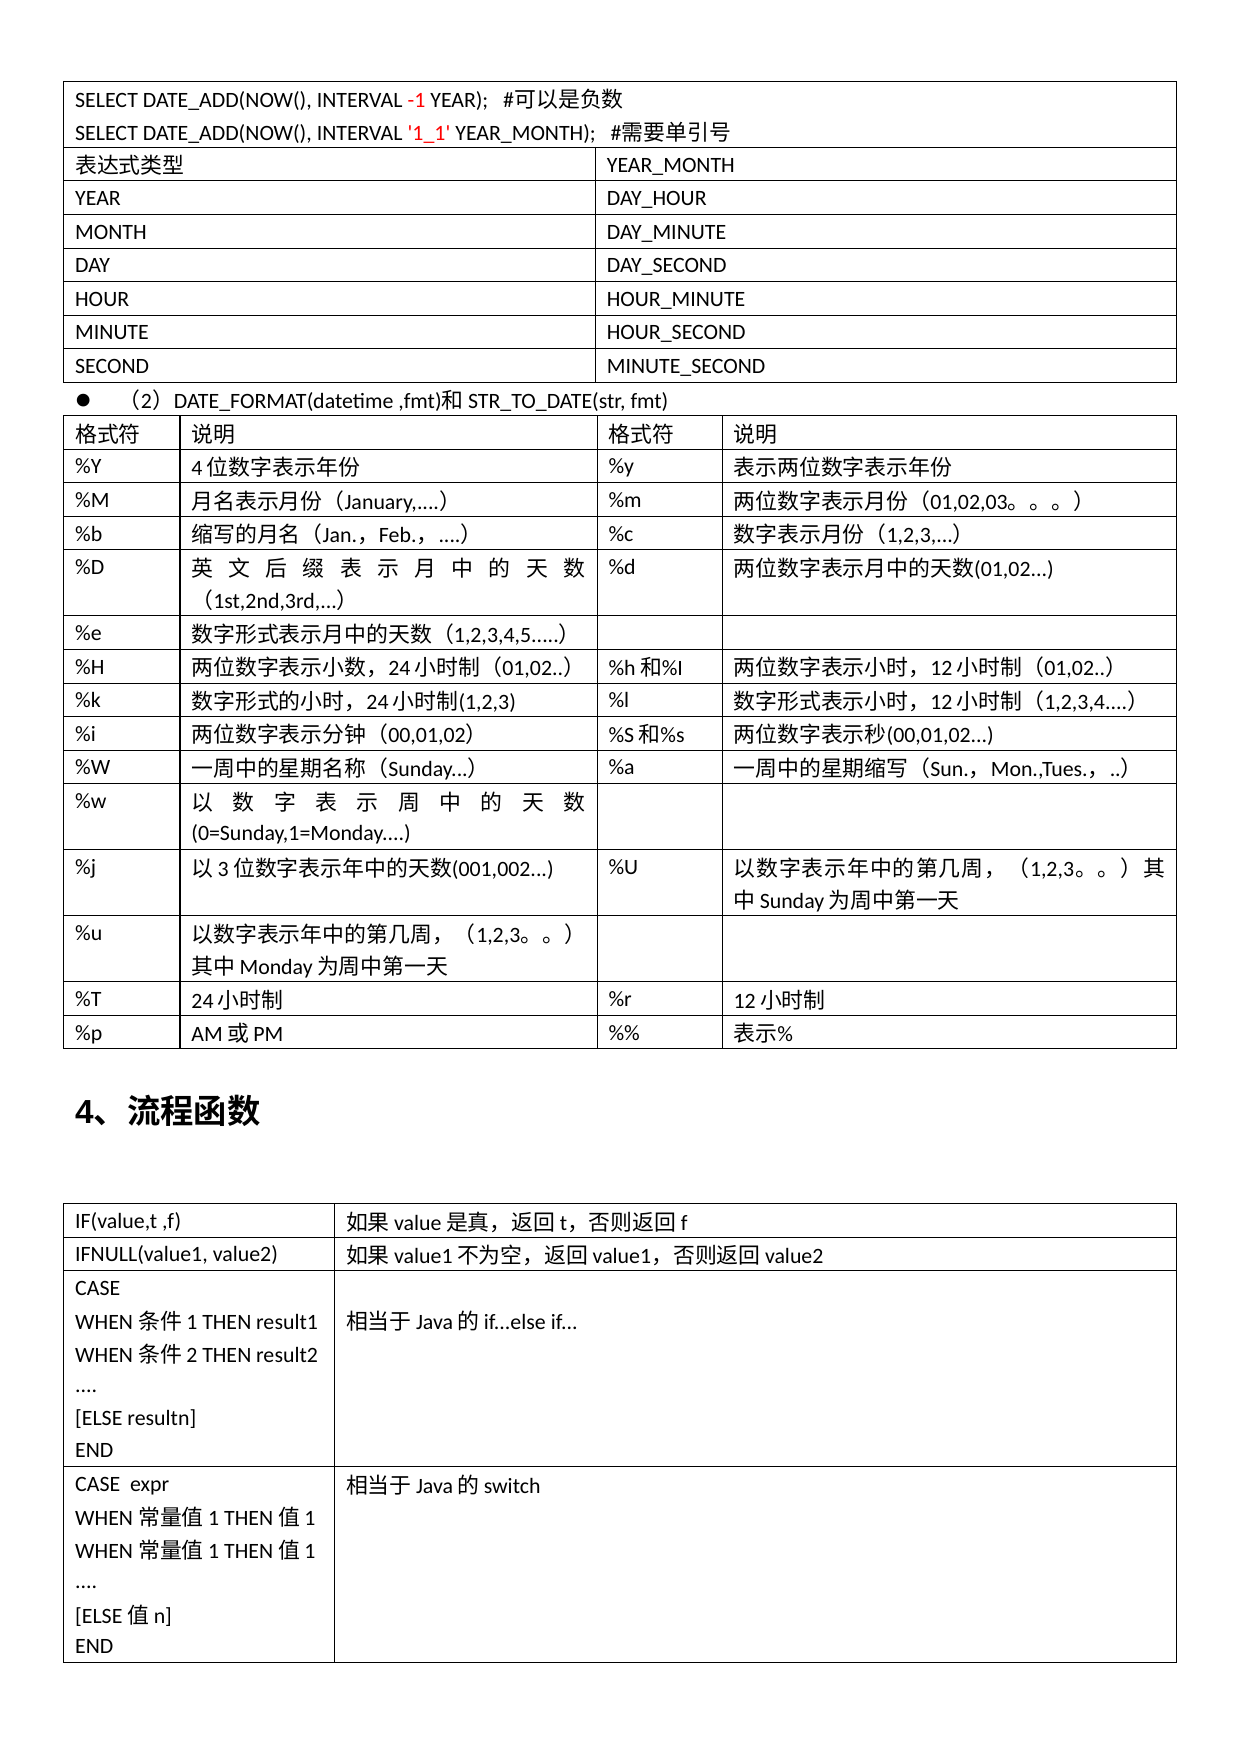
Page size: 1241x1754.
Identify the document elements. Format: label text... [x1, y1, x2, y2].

table_cell 24小时制 [181, 982, 597, 1015]
table_cell YEAR [64, 181, 595, 214]
table_header 说明 [723, 416, 1176, 449]
table_cell [598, 784, 722, 849]
table_cell %y [598, 450, 722, 482]
table_cell 两位数字表示月中的天数(01,02...) [723, 550, 1176, 615]
table_cell 缩写的月名（Jan.，Feb.，....） [181, 517, 597, 549]
table_cell DAY_SECOND [596, 249, 1176, 281]
table_cell 两位数字表示小时，12小时制（01,02..） [723, 650, 1176, 682]
table_cell HOUR_SECOND [596, 316, 1176, 348]
table_cell 相当于Java的if...else if... [335, 1271, 1176, 1466]
table_cell %b [64, 517, 179, 549]
table_cell 表示两位数字表示年份 [723, 450, 1176, 482]
table_cell 一周中的星期名称（Sunday...） [181, 751, 597, 783]
table_cell %u [64, 916, 179, 981]
table_cell 两位数字表示小数，24小时制（01,02..） [181, 650, 597, 682]
table_cell 表达式类型 [64, 148, 595, 180]
table_cell AM或PM [181, 1016, 597, 1048]
table_cell [723, 784, 1176, 849]
table_cell %m [598, 483, 722, 516]
table_cell 以数字表示年中的第几周，（1,2,3。。）其中Sunday为周中第一天 [723, 850, 1176, 915]
table_header 格式符 [64, 416, 179, 449]
table_cell %i [64, 717, 179, 749]
table_cell %j [64, 850, 179, 915]
table_cell 数字形式表示小时，12小时制（1,2,3,4....） [723, 684, 1176, 716]
table_cell %Y [64, 450, 179, 482]
table_cell %c [598, 517, 722, 549]
table_cell %l [598, 684, 722, 716]
table_cell 4位数字表示年份 [181, 450, 597, 482]
table_cell 以3位数字表示年中的天数(001,002...) [181, 850, 597, 915]
list （2）DATE_FORMAT(datetime ,fmt)和STR_TO_DATE(str, fmt) [75, 383, 1165, 415]
table_cell 如果value1不为空，返回value1，否则返回value2 [335, 1238, 1176, 1270]
table_cell IFNULL(value1, value2) [64, 1238, 334, 1270]
table_cell 相当于Java的switch [335, 1467, 1176, 1662]
table_cell 两位数字表示分钟（00,01,02） [181, 717, 597, 749]
table_header IF(value,t ,f) [64, 1204, 334, 1237]
table_cell %d [598, 550, 722, 615]
table_cell 英文后缀表示月中的天数（1st,2nd,3rd,...） [181, 550, 597, 615]
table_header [64, 82, 1176, 147]
table_cell 以数字表示周中的天数(0=Sunday,1=Monday....) [181, 784, 597, 849]
table_cell %h和%I [598, 650, 722, 682]
table_cell %e [64, 616, 179, 649]
table_cell 以数字表示年中的第几周，（1,2,3。。）其中Monday为周中第一天 [181, 916, 597, 981]
table_cell 数字形式表示月中的天数（1,2,3,4,5.....） [181, 616, 597, 649]
table_header 格式符 [598, 416, 722, 449]
table_cell DAY_MINUTE [596, 215, 1176, 247]
table_cell 两位数字表示秒(00,01,02...) [723, 717, 1176, 749]
table_cell MONTH [64, 215, 595, 247]
table_cell YEAR_MONTH [596, 148, 1176, 180]
table_cell %H [64, 650, 179, 682]
table_cell SECOND [64, 349, 595, 382]
table_cell %a [598, 751, 722, 783]
table_cell MINUTE [64, 316, 595, 348]
table_header 说明 [181, 416, 597, 449]
table_cell %p [64, 1016, 179, 1048]
table_cell [723, 616, 1176, 649]
table_cell [598, 916, 722, 981]
table_cell CASE expr WHEN 常量值1 THEN 值1 WHEN 常量值1 THEN 值1 .... [ELSE 值n] END [64, 1467, 334, 1662]
table_cell DAY [64, 249, 595, 281]
table_cell 两位数字表示月份（01,02,03。。。） [723, 483, 1176, 516]
table_cell %% [598, 1016, 722, 1048]
table_cell MINUTE_SECOND [596, 349, 1176, 382]
table_cell %D [64, 550, 179, 615]
table_cell 表示% [723, 1016, 1176, 1048]
table_cell %U [598, 850, 722, 915]
table_cell 数字表示月份（1,2,3,...） [723, 517, 1176, 549]
table_cell %k [64, 684, 179, 716]
table_cell [598, 616, 722, 649]
table_cell %S和%s [598, 717, 722, 749]
table_header 如果value是真，返回t，否则返回f [335, 1204, 1176, 1237]
table_cell HOUR [64, 282, 595, 314]
table_cell %r [598, 982, 722, 1015]
table_cell 月名表示月份（January,....） [181, 483, 597, 516]
table_cell [723, 916, 1176, 981]
subtitle 4、流程函数 [75, 1076, 1165, 1141]
table_cell 数字形式的小时，24小时制(1,2,3) [181, 684, 597, 716]
table_cell %T [64, 982, 179, 1015]
table_cell HOUR_MINUTE [596, 282, 1176, 314]
table_cell %w [64, 784, 179, 849]
table_cell %M [64, 483, 179, 516]
table_cell DAY_HOUR [596, 181, 1176, 214]
table_cell CASE WHEN 条件1 THEN result1 WHEN 条件2 THEN result2 .... [ELSE resultn] END [64, 1271, 334, 1466]
table_cell 12小时制 [723, 982, 1176, 1015]
table_cell %W [64, 751, 179, 783]
table_cell 一周中的星期缩写（Sun.，Mon.,Tues.，..） [723, 751, 1176, 783]
